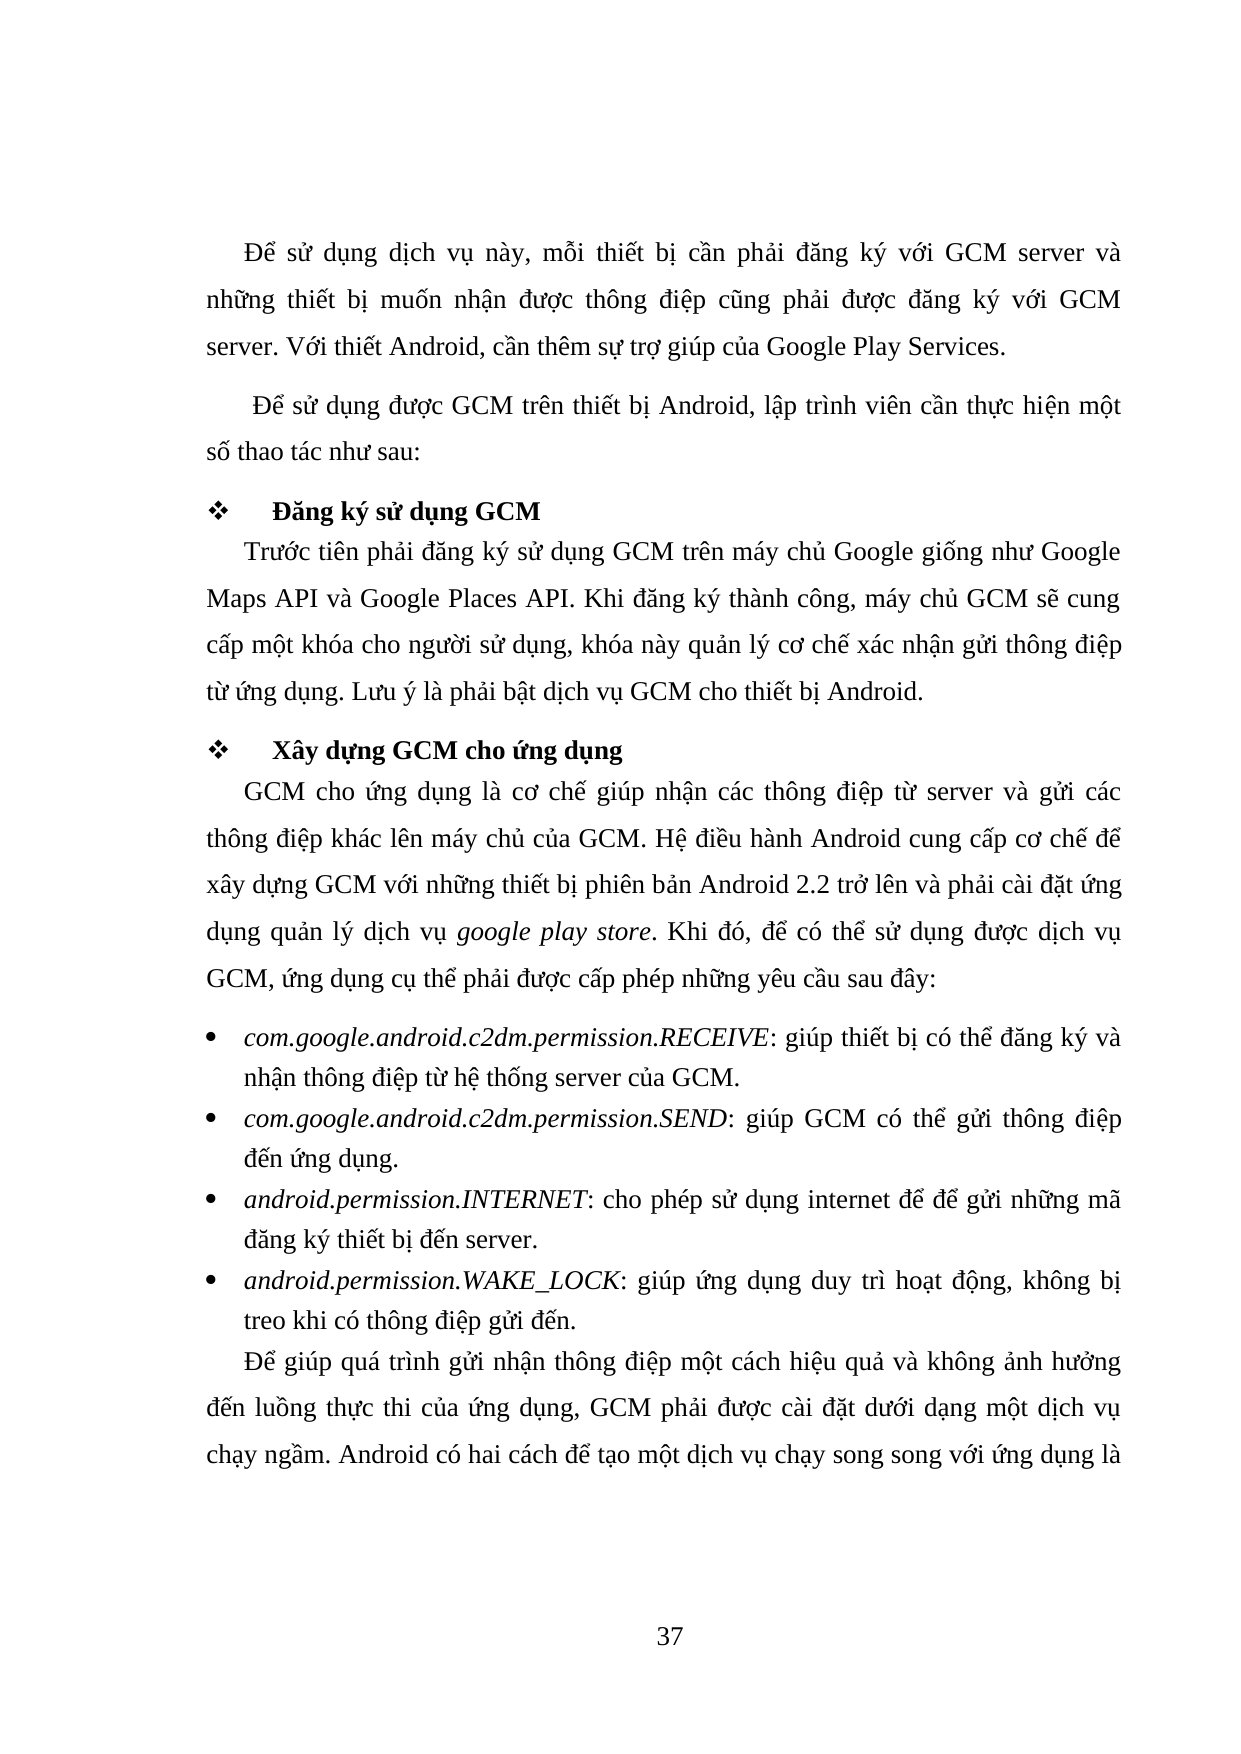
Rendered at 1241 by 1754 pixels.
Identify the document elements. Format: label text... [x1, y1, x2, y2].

text com.google.android.c2dm.permission.RECEIVE: giúp thiết bị có thể đăng ký và nhận thông điệp từ hệ thống server của GCM. [206, 1021, 1122, 1093]
text Trước tiên phải đăng ký sử dụng GCM trên máy chủ Google giống như Google Maps API và Google Places API. Khi đăng ký thành công, máy chủ GCM sẽ cung cấp một khóa cho người sử dụng, khóa này quản lý cơ chế xác nhận gửi thông điệp từ ứng dụng. Lưu ý là phải bật dịch vụ GCM cho thiết bị Android. [206, 535, 1122, 706]
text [206, 1345, 1122, 1469]
text Để sử dụng được GCM trên thiết bị Android, lập trình viên cần thực hiện một số thao tác như sau: [206, 389, 1122, 467]
text android.permission.INTERNET: cho phép sử dụng internet để để gửi những mã đăng ký thiết bị đến server. [206, 1183, 1122, 1254]
text android.permission.WAKE_LOCK: giúp ứng dụng duy trì hoạt động, không bị treo khi có thông điệp gửi đến. [206, 1264, 1122, 1335]
text com.google.android.c2dm.permission.SEND: giúp GCM có thể gửi thông điệp đến ứng dụng. [206, 1102, 1122, 1173]
text Để sử dụng dịch vụ này, mỗi thiết bị cần phải đăng ký với GCM server và những thiết bị muốn nhận được thông điệp cũng phải được đăng ký với GCM server. Với thiết Android, cần thêm sự trợ giúp của Google Play Services. [206, 236, 1122, 361]
text GCM cho ứng dụng là cơ chế giúp nhận các thông điệp từ server và gửi các thông điệp khác lên máy chủ của GCM. Hệ điều hành Android cung cấp cơ chế để xây dựng GCM với những thiết bị phiên bản Android 2.2 trở lên và phải cài đặt ứng dụng quản lý dịch vụ google play store. Khi đó, để có thể sử dụng được dịch vụ GCM, ứng dụng cụ thể phải được cấp phép những yêu cầu sau đây: [206, 775, 1122, 993]
text Đăng ký sử dụng GCM [206, 495, 1122, 526]
text Xây dựng GCM cho ứng dụng [206, 734, 1122, 766]
